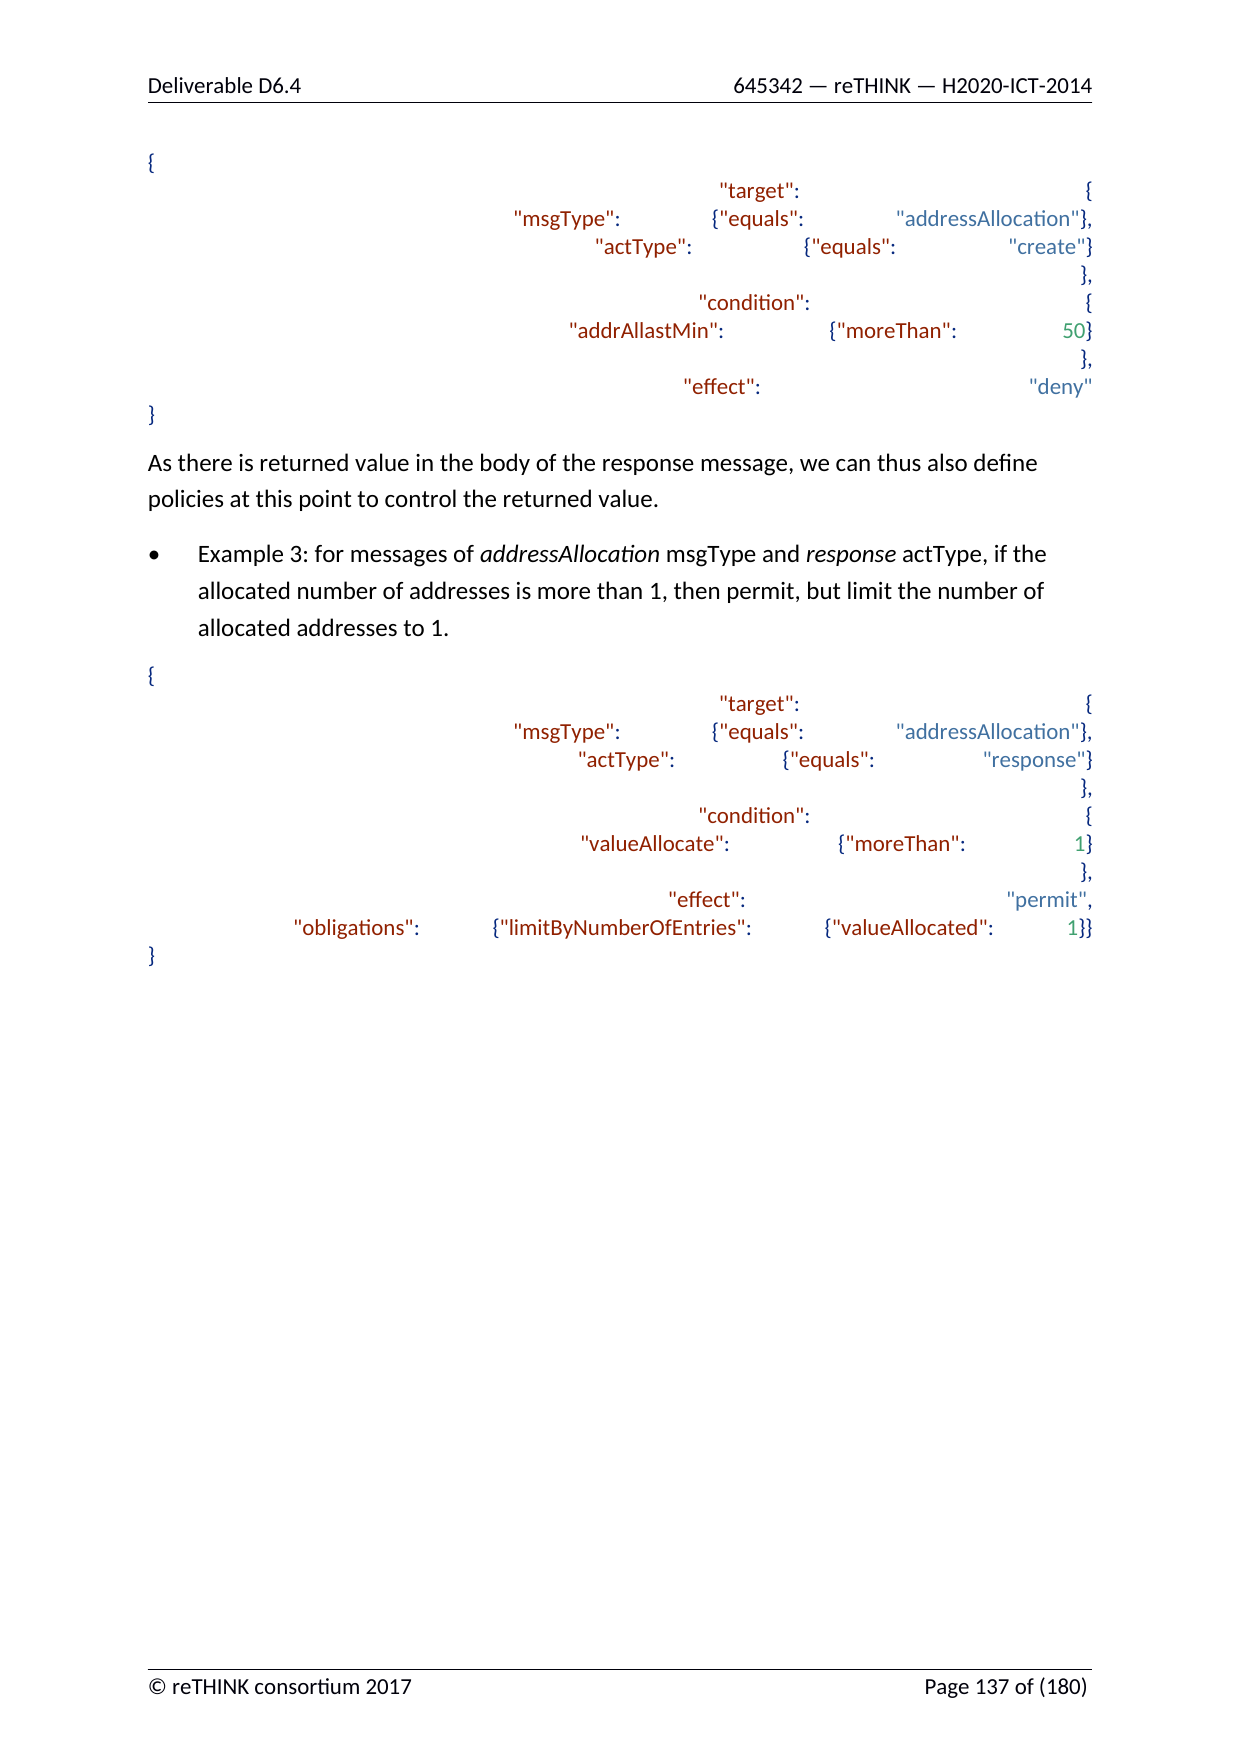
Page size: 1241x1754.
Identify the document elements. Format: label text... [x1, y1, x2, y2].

text { "target": { "msgType": {"equals": "addressAllocation"}, "actType": {"equals": "response"} }, "condition": { "valueAllocate": {"moreThan": 1} }, "effect": "permit", "obligations": {"limitByNumberOfEntries": {"valueAllocated": 1}} } [148, 661, 1092, 969]
text As there is returned value in the body of the response message, we can thus also define policies at this point to control the returned value. [148, 447, 1092, 514]
text { "target": { "msgType": {"equals": "addressAllocation"}, "actType": {"equals": "create"} }, "condition": { "addrAllastMin": {"moreThan": 50} }, "effect": "deny" } [148, 148, 1092, 428]
list Example 3: for messages of addressAllocation msgType and response actType, if the allocated number of addresses is more than 1, then permit, but limit the number of allocated addresses to 1. [148, 538, 1092, 642]
